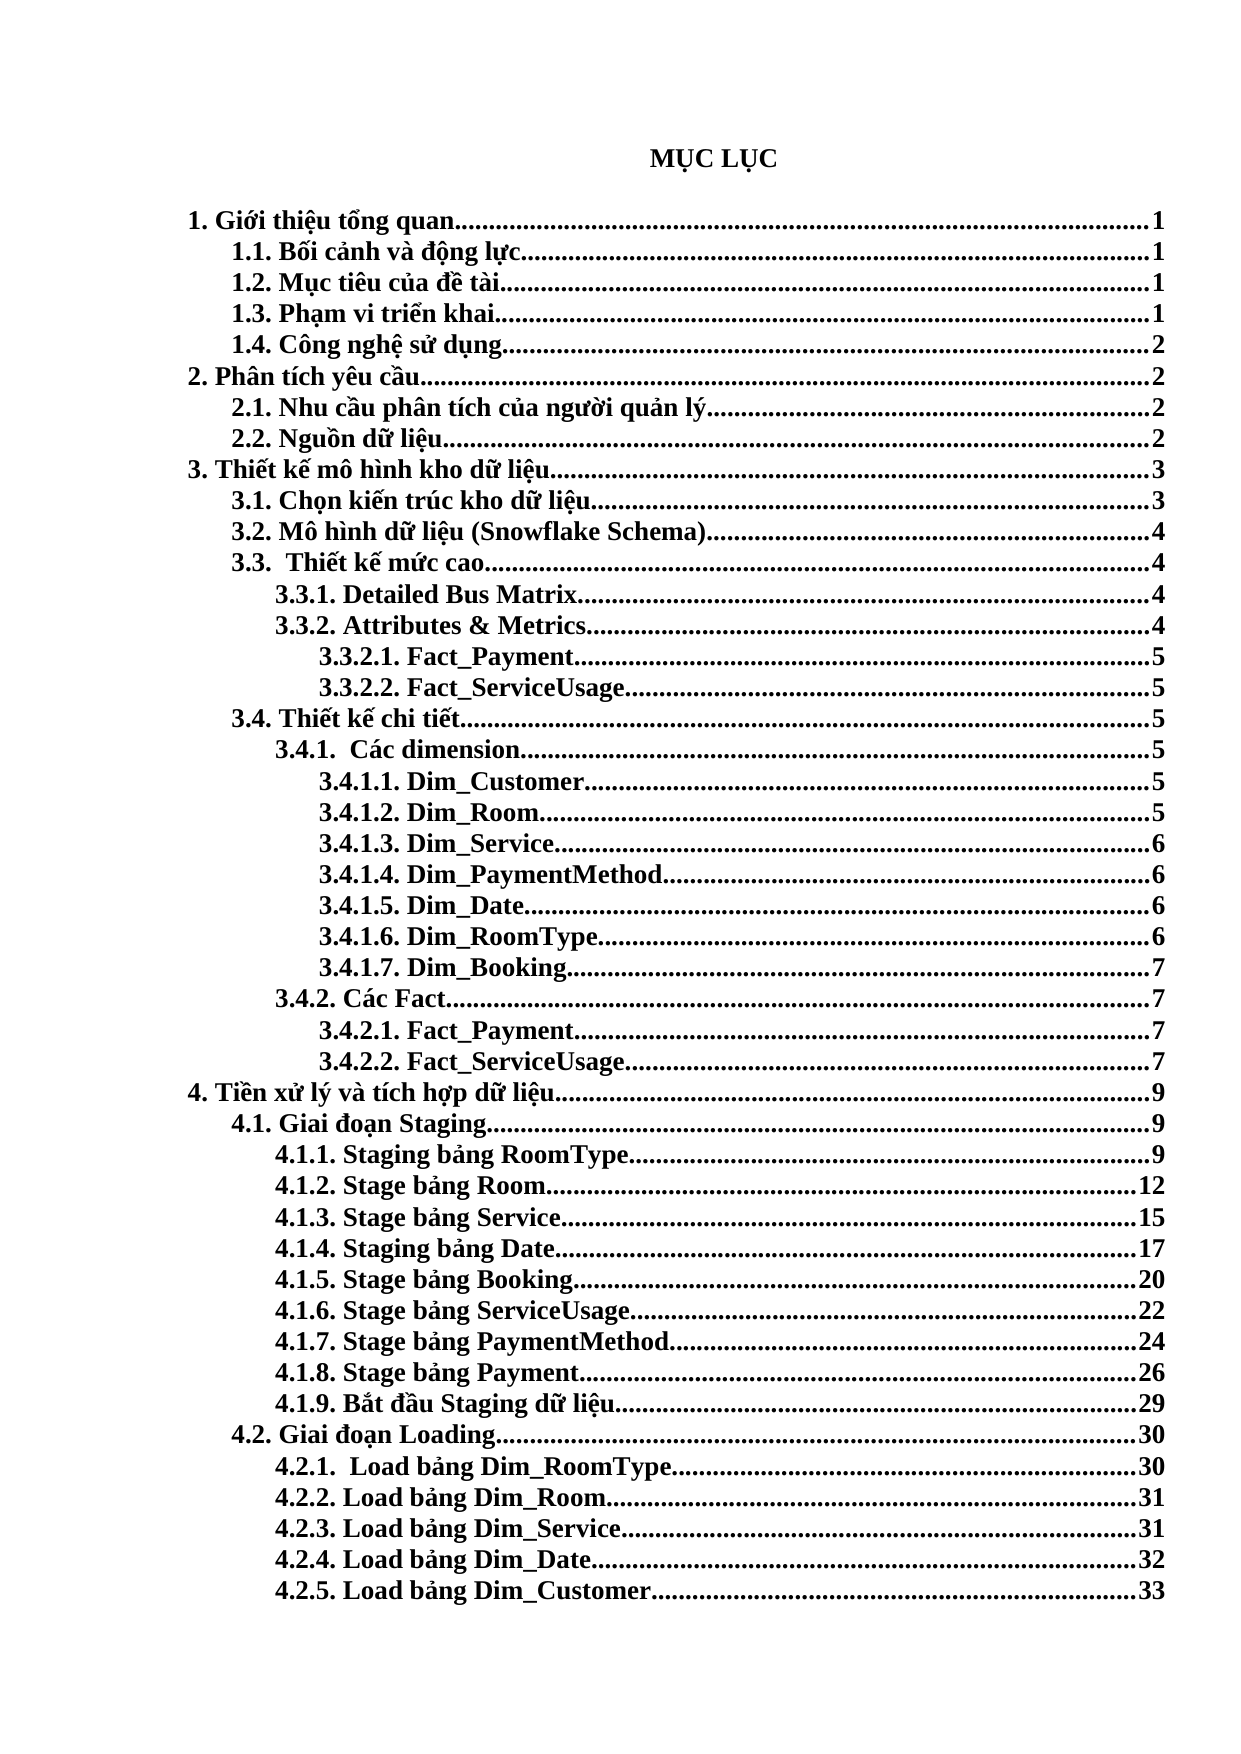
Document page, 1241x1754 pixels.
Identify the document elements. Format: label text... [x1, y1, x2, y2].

text MỤC LỤC [187, 142, 1165, 173]
